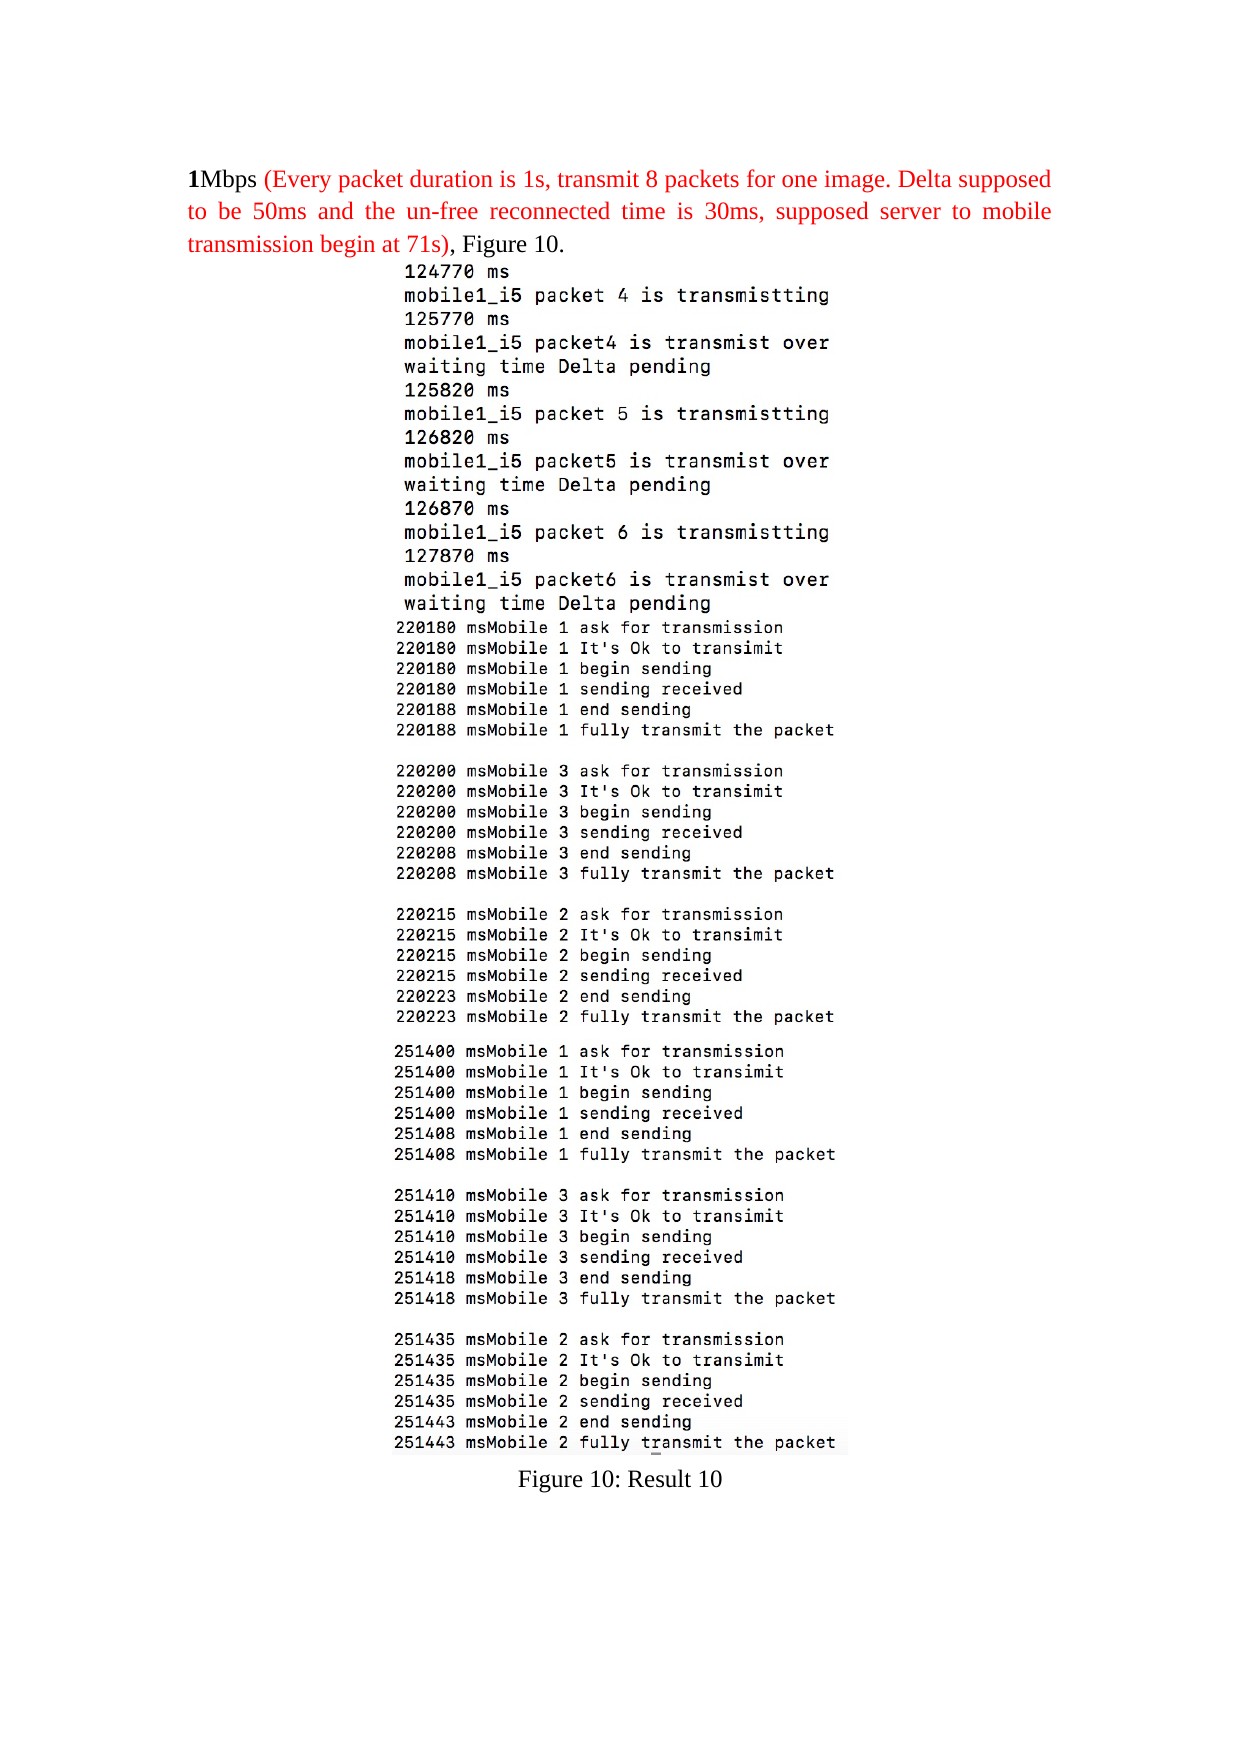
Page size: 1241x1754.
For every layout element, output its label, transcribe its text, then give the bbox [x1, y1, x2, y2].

text 1Mbps (Every packet duration is 1s, transmit 8 packets for one image. Delta supposed to be 50ms and the un-free reconnected time is 30ms, supposed server to mobile transmission begin at 71s), Figure 10. [187, 162, 1053, 259]
text Figure 10: Result 10 [187, 1462, 1053, 1494]
picture [397, 617, 843, 1030]
picture [392, 1039, 849, 1455]
picture [402, 259, 838, 616]
